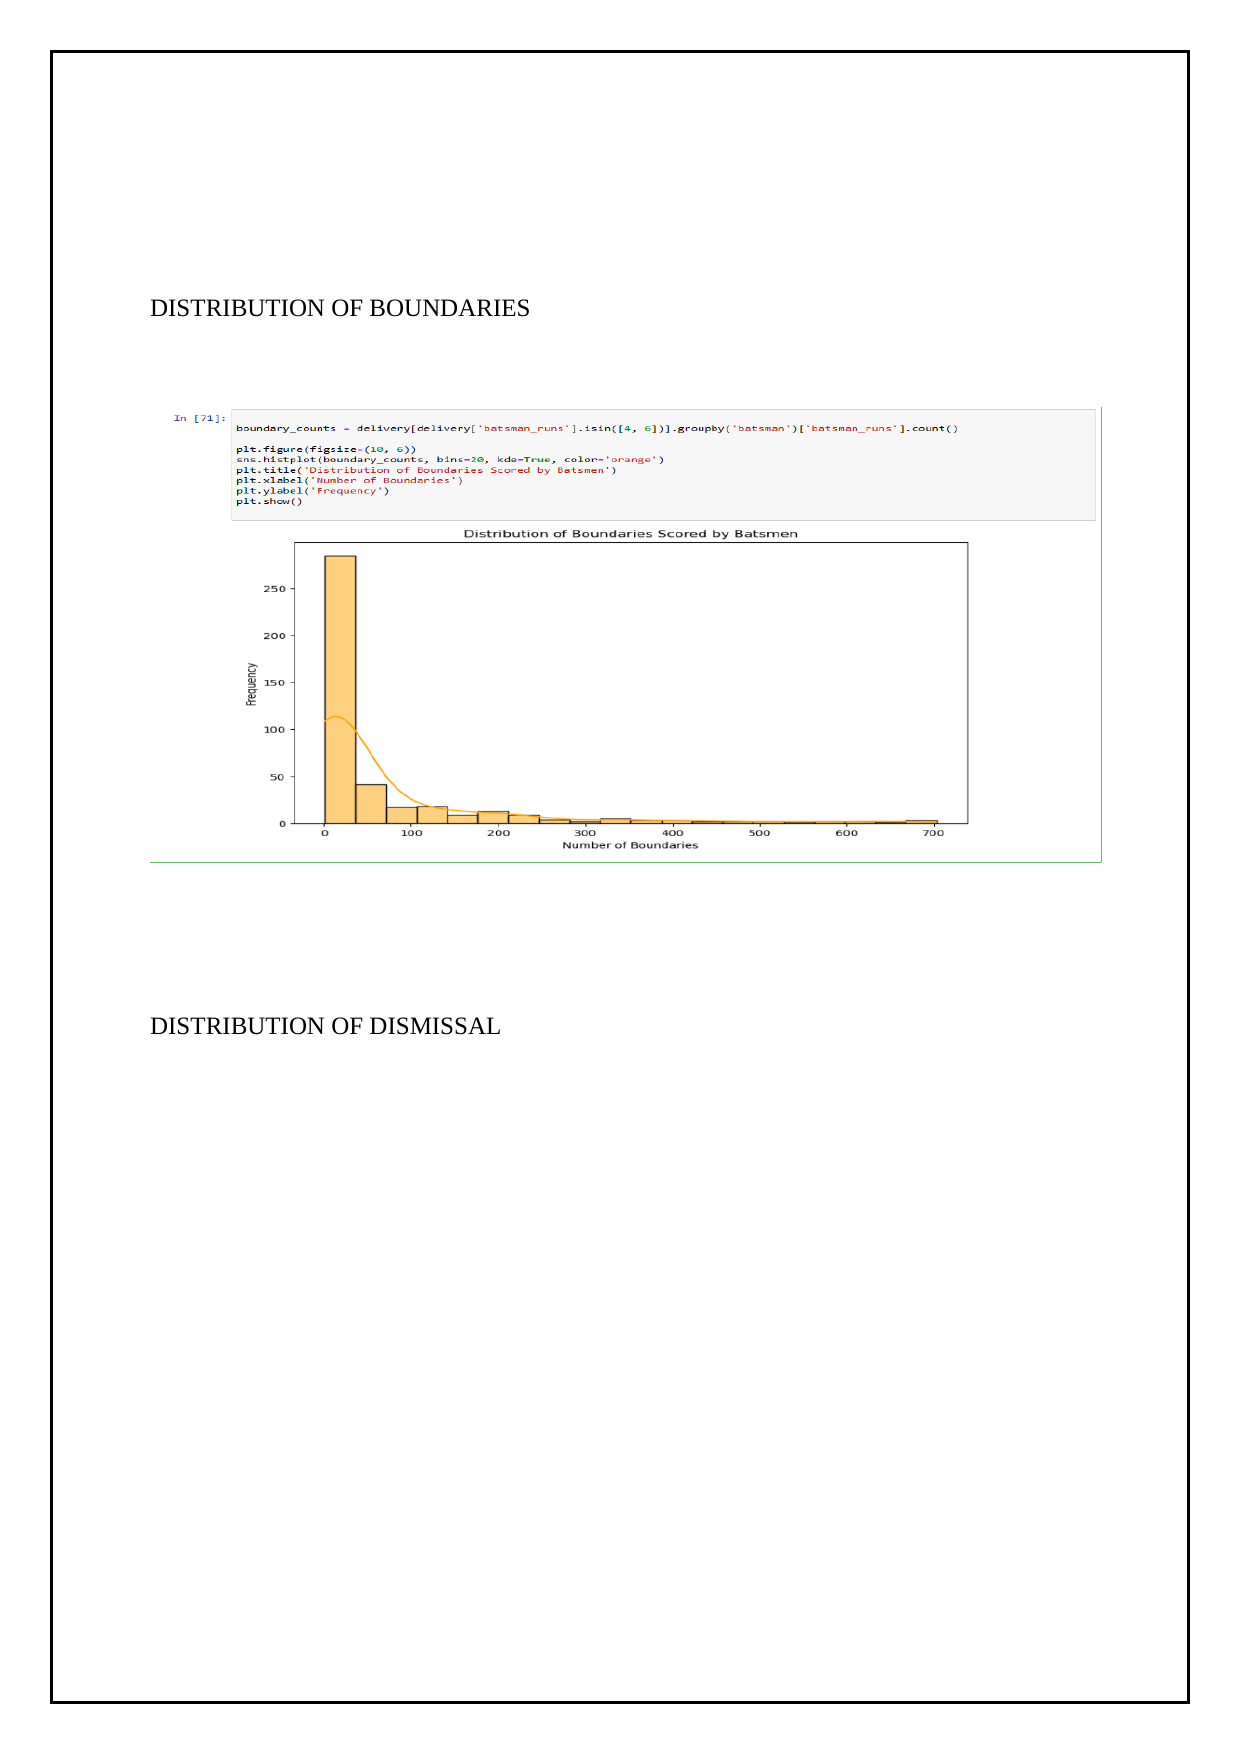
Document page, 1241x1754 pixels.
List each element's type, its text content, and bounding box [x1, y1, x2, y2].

text DISTRIBUTION OF BOUNDARIES [150, 293, 1081, 322]
picture [150, 407, 1102, 863]
text DISTRIBUTION OF DISMISSAL [150, 1011, 1081, 1040]
